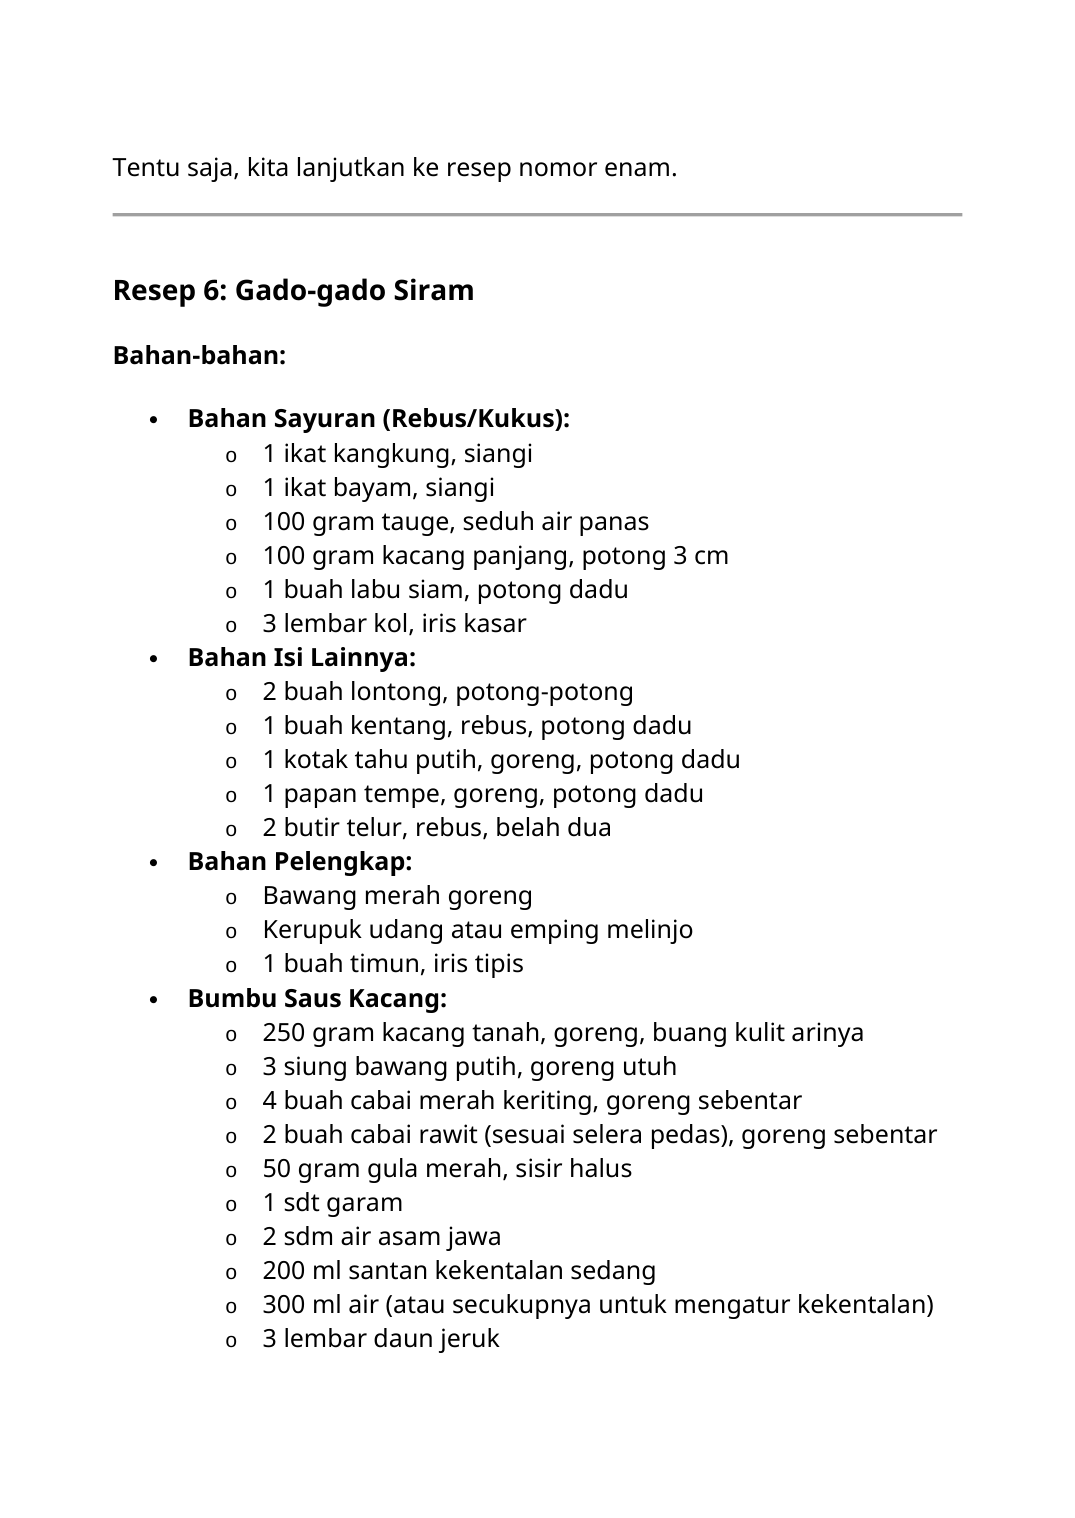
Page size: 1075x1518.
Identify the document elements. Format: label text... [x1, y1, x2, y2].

list 100 gram tauge, seduh air panas [225, 503, 962, 537]
list Bahan Sayuran (Rebus/Kukus): [150, 401, 962, 435]
list 3 lembar kol, iris kasar [225, 606, 962, 639]
list 1 sdt garam [225, 1184, 962, 1219]
list 300 ml air (atau secukupnya untuk mengatur kekentalan) [225, 1287, 962, 1321]
list Bahan Pelengkap: [150, 844, 962, 878]
text Tentu saja, kita lanjutkan ke resep nomor enam. [112, 150, 962, 184]
list 100 gram kacang panjang, potong 3 cm [225, 537, 962, 571]
list 1 buah timun, iris tipis [225, 946, 962, 980]
list 1 kotak tahu putih, goreng, potong dadu [225, 742, 962, 776]
list 1 buah kentang, rebus, potong dadu [225, 708, 962, 742]
list 1 buah labu siam, potong dadu [225, 571, 962, 606]
text Bahan-bahan: [112, 338, 962, 372]
list 200 ml santan kekentalan sedang [225, 1253, 962, 1287]
list 2 sdm air asam jawa [225, 1219, 962, 1253]
list 2 buah cabai rawit (sesuai selera pedas), goreng sebentar [225, 1116, 962, 1151]
list 4 buah cabai merah keriting, goreng sebentar [225, 1082, 962, 1116]
list 2 buah lontong, potong-potong [225, 674, 962, 708]
list 1 ikat bayam, siangi [225, 469, 962, 503]
list 1 papan tempe, goreng, potong dadu [225, 776, 962, 810]
list 3 lembar daun jeruk [225, 1321, 962, 1355]
list Kerupuk udang atau emping melinjo [225, 912, 962, 946]
list Bahan Isi Lainnya: [150, 639, 962, 674]
text Resep 6: Gado-gado Siram [112, 270, 962, 309]
list 3 siung bawang putih, goreng utuh [225, 1048, 962, 1082]
list 2 butir telur, rebus, belah dua [225, 810, 962, 844]
list Bawang merah goreng [225, 878, 962, 912]
list Bumbu Saus Kacang: [150, 980, 962, 1014]
list 50 gram gula merah, sisir halus [225, 1151, 962, 1184]
list 1 ikat kangkung, siangi [225, 435, 962, 469]
list 250 gram kacang tanah, goreng, buang kulit arinya [225, 1014, 962, 1048]
